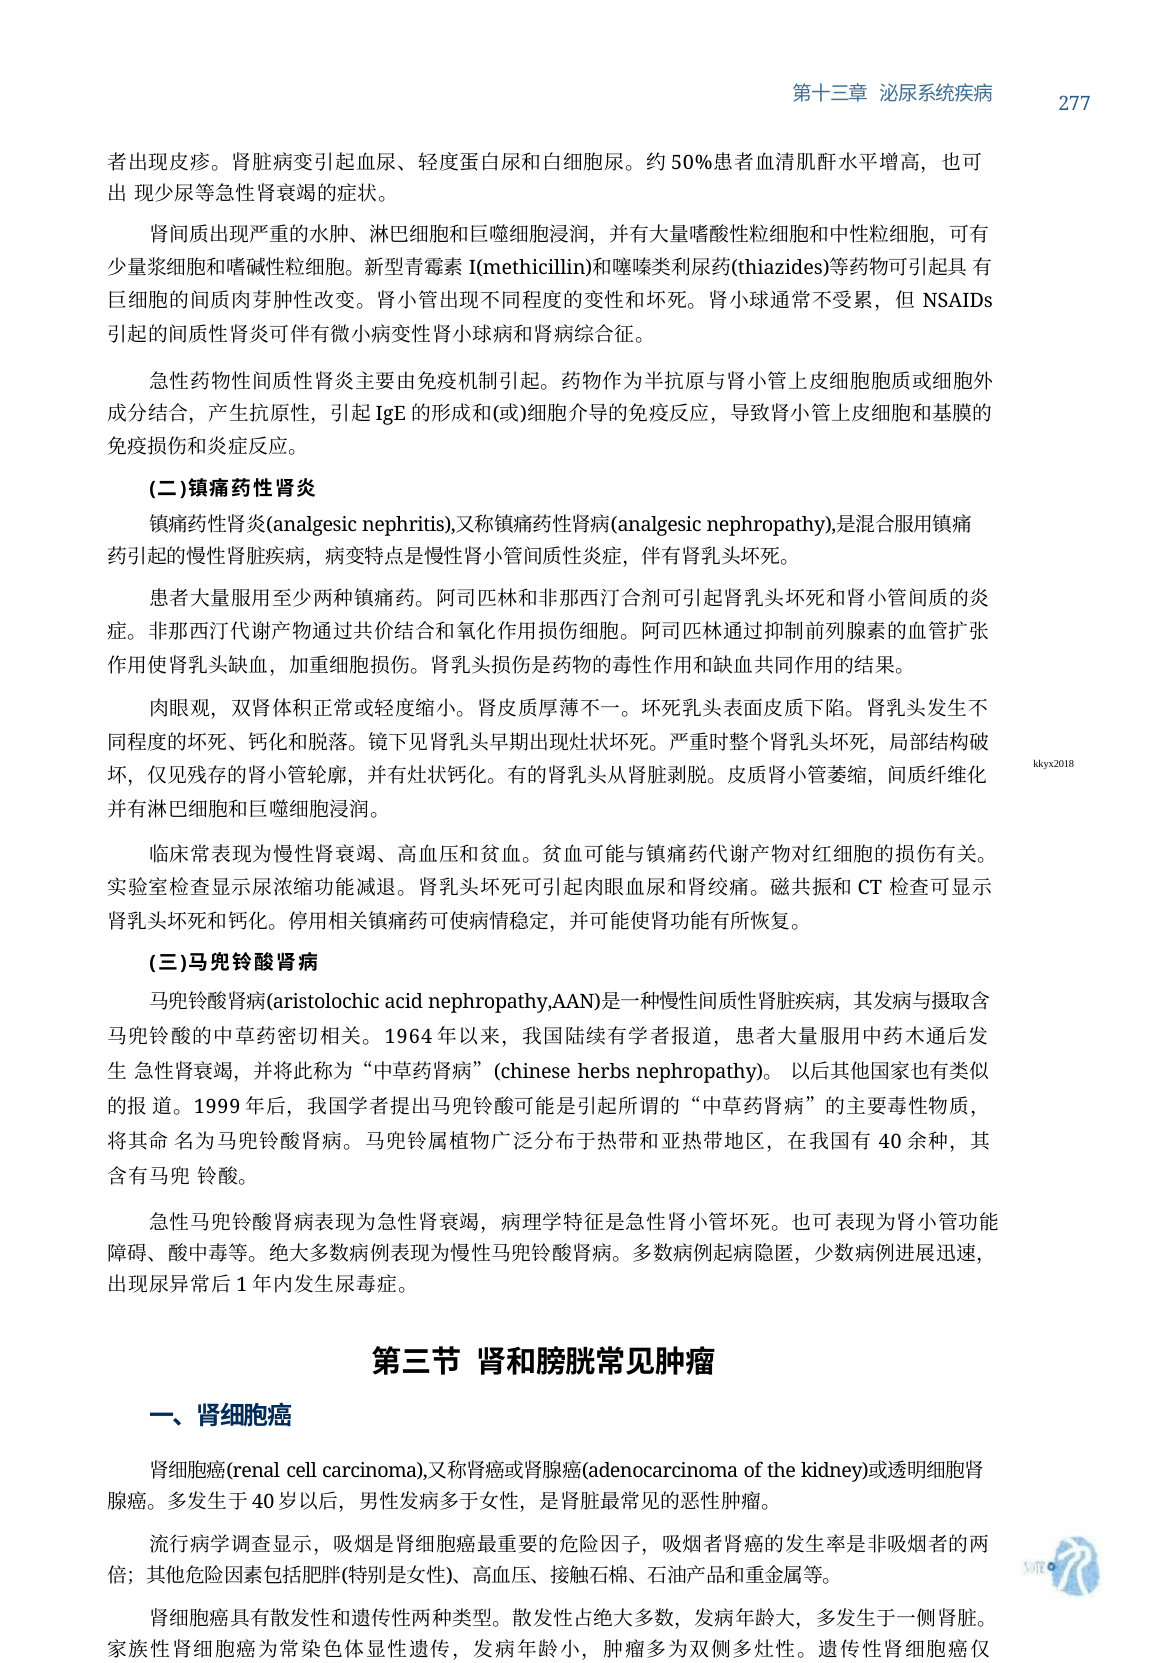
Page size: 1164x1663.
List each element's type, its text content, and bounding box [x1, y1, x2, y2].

text 马兜铃酸肾病(aristolochic acid nephropathy,AAN)是一种慢性间质性肾脏疾病，其发病与摄取含 马兜铃酸的中草药密切相关。1964年以来，我国陆续有学者报道，患者大量服用中药木通后发生 急性肾衰竭，并将此称为“中草药肾病”(chinese herbs nephropathy)。 以后其他国家也有类似的报 道。1999年后，我国学者提出马兜铃酸可能是引起所谓的“中草药肾病”的主要毒性物质，将其命 名为马兜铃酸肾病。马兜铃属植物广泛分布于热带和亚热带地区，在我国有40余种，其含有马兜 铃酸。 [107, 986, 990, 1189]
text 肉眼观，双肾体积正常或轻度缩小。肾皮质厚薄不一。坏死乳头表面皮质下陷。肾乳头发生不 同程度的坏死、钙化和脱落。镜下见肾乳头早期出现灶状坏死。严重时整个肾乳头坏死，局部结构破 坏，仅见残存的肾小管轮廓，并有灶状钙化。有的肾乳头从肾脏剥脱。皮质肾小管萎缩，间质纤维化 并有淋巴细胞和巨噬细胞浸润。 [107, 692, 990, 822]
text 第十三章 泌尿系统疾病 [107, 80, 994, 106]
text 肾间质出现严重的水肿、淋巴细胞和巨噬细胞浸润，并有大量嗜酸性粒细胞和中性粒细胞，可有 少量浆细胞和嗜碱性粒细胞。新型青霉素 I(methicillin)和噻嗪类利尿药(thiazides)等药物可引起具 有巨细胞的间质肉芽肿性改变。肾小管出现不同程度的变性和坏死。肾小球通常不受累，但NSAIDs 引起的间质性肾炎可伴有微小病变性肾小球病和肾病综合征。 [107, 218, 993, 347]
text (二)镇痛药性肾炎 [149, 474, 1019, 501]
picture [1018, 1528, 1105, 1599]
text 急性马兜铃酸肾病表现为急性肾衰竭，病理学特征是急性肾小管坏死。也可表现为肾小管功能 障碍、酸中毒等。绝大多数病例表现为慢性马兜铃酸肾病。多数病例起病隐匿，少数病例进展迅速， 出现尿异常后1年内发生尿毒症。 [107, 1207, 999, 1297]
text (三)马兜铃酸肾病 [149, 949, 1019, 975]
text 277 [1058, 94, 1105, 115]
text 临床常表现为慢性肾衰竭、高血压和贫血。贫血可能与镇痛药代谢产物对红细胞的损伤有关。 实验室检查显示尿浓缩功能减退。肾乳头坏死可引起肉眼血尿和肾绞痛。磁共振和CT 检查可显示 肾乳头坏死和钙化。停用相关镇痛药可使病情稳定，并可能使肾功能有所恢复。 [107, 838, 999, 934]
text 流行病学调查显示，吸烟是肾细胞癌最重要的危险因子，吸烟者肾癌的发生率是非吸烟者的两 倍；其他危险因素包括肥胖(特别是女性)、高血压、接触石棉、石油产品和重金属等。 [107, 1528, 991, 1589]
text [107, 1602, 999, 1662]
text 一、肾细胞癌 [149, 1398, 1105, 1431]
text 肾细胞癌(renal cell carcinoma),又称肾癌或肾腺癌(adenocarcinoma of the kidney)或透明细胞肾 腺癌。多发生于40岁以后，男性发病多于女性，是肾脏最常见的恶性肿瘤。 [107, 1455, 991, 1515]
text 镇痛药性肾炎(analgesic nephritis),又称镇痛药性肾病(analgesic nephropathy),是混合服用镇痛 药引起的慢性肾脏疾病，病变特点是慢性肾小管间质性炎症，伴有肾乳头坏死。 [107, 509, 990, 569]
text 第三节 肾和膀胱常见肿瘤 [371, 1341, 1105, 1381]
text 者出现皮疹。肾脏病变引起血尿、轻度蛋白尿和白细胞尿。约50%患者血清肌酐水平增高，也可出 现少尿等急性肾衰竭的症状。 [107, 147, 992, 206]
text 急性药物性间质性肾炎主要由免疫机制引起。药物作为半抗原与肾小管上皮细胞胞质或细胞外 成分结合，产生抗原性，引起IgE 的形成和(或)细胞介导的免疫反应，导致肾小管上皮细胞和基膜的 免疫损伤和炎症反应。 [107, 365, 993, 459]
text 患者大量服用至少两种镇痛药。阿司匹林和非那西汀合剂可引起肾乳头坏死和肾小管间质的炎 症。非那西汀代谢产物通过共价结合和氧化作用损伤细胞。阿司匹林通过抑制前列腺素的血管扩张 作用使肾乳头缺血，加重细胞损伤。肾乳头损伤是药物的毒性作用和缺血共同作用的结果。 [107, 583, 992, 678]
